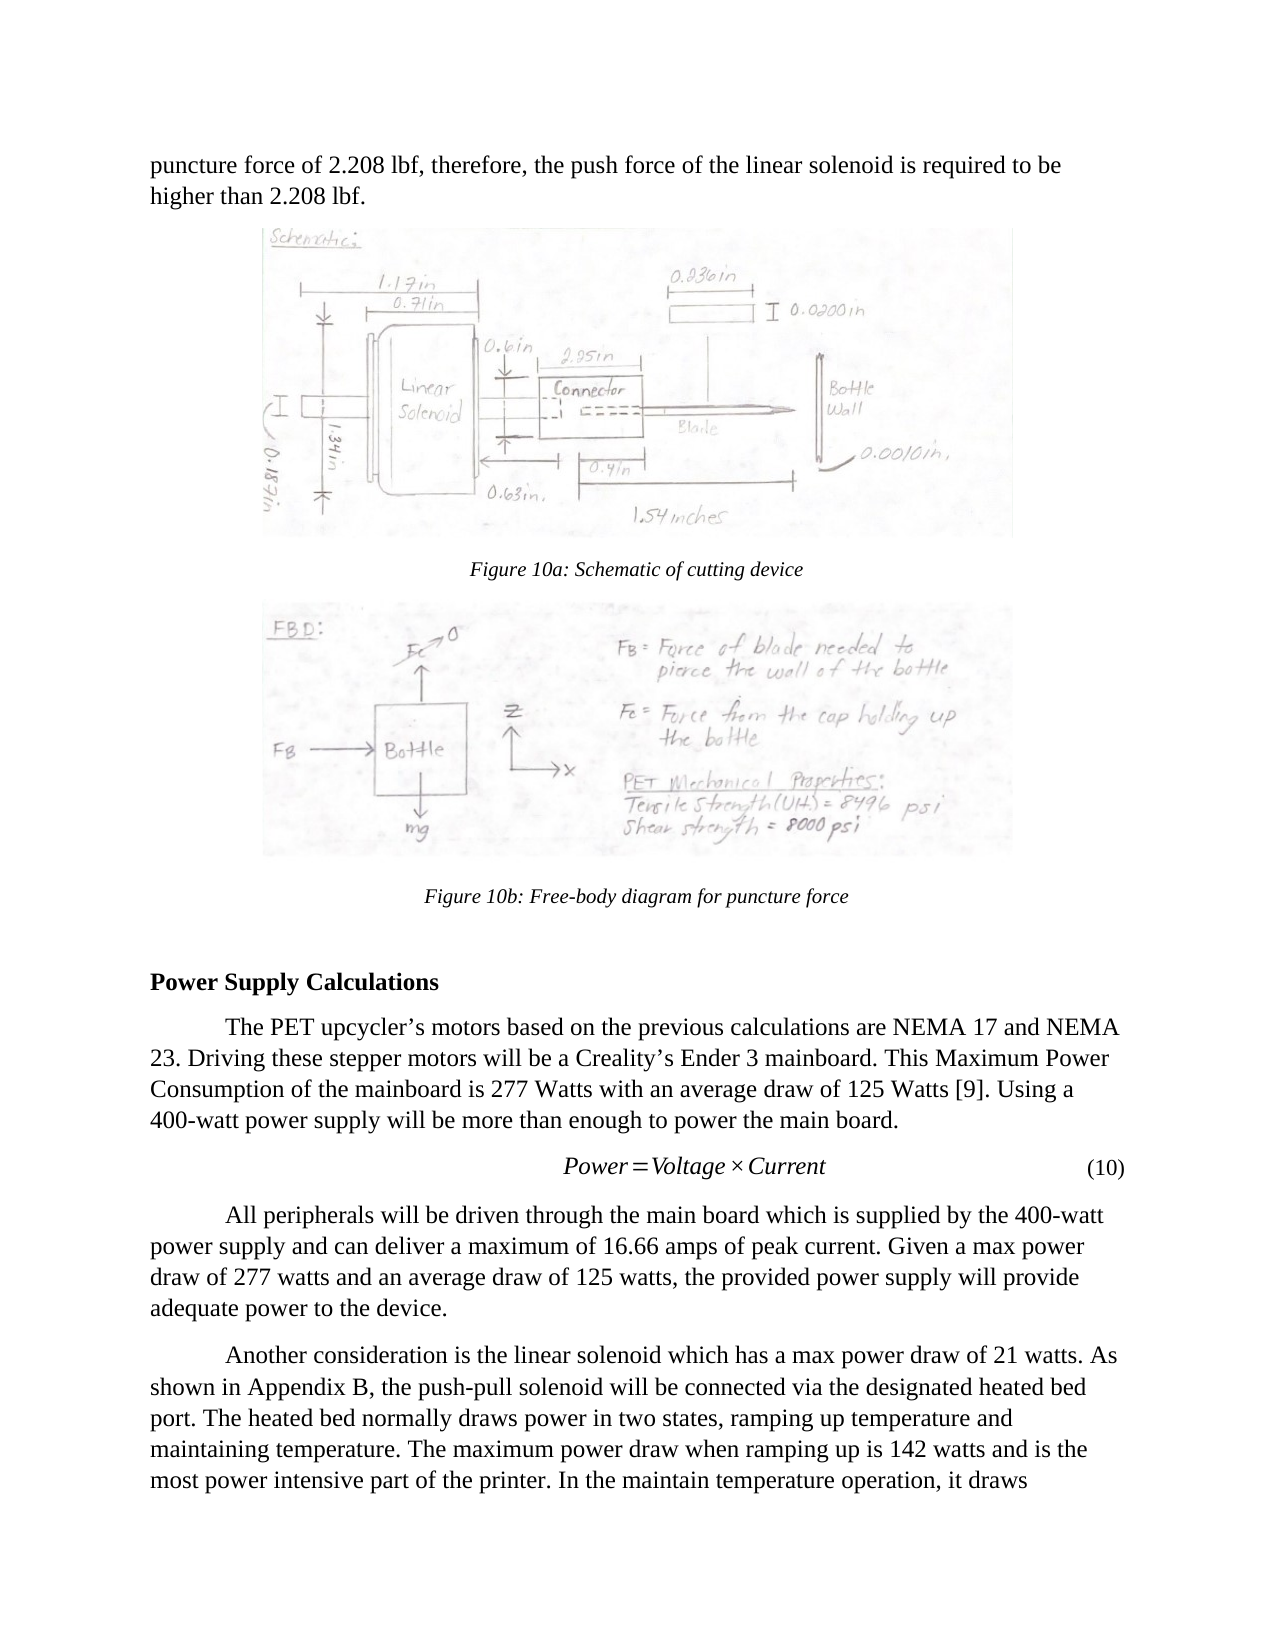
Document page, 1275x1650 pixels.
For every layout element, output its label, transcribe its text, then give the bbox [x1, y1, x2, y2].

picture [262, 228, 1013, 539]
text All peripherals will be driven through the main board which is supplied by the 400-watt power supply and can deliver a maximum of 16.66 amps of peak current. Given a max power draw of 277 watts and an average draw of 125 watts, the provided power supply will provide adequate power to the device. [150, 1200, 1125, 1322]
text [150, 1341, 1125, 1493]
text Figure 10a: Schematic of cutting device [150, 557, 1125, 581]
text Figure 10b: Free-body diagram for puncture force [150, 884, 1125, 908]
picture [262, 599, 1013, 866]
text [150, 150, 1125, 210]
text The PET upcycler’s motors based on the previous calculations are NEMA 17 and NEMA 23. Driving these stepper motors will be a Creality’s Ender 3 mainboard. This Maximum Power Consumption of the mainboard is 277 Watts with an average draw of 125 Watts [9]. Using a 400-watt power supply will be more than enough to power the main board. [150, 1012, 1125, 1134]
text (10) [150, 1153, 1125, 1181]
text Power Supply Calculations [150, 967, 1125, 995]
